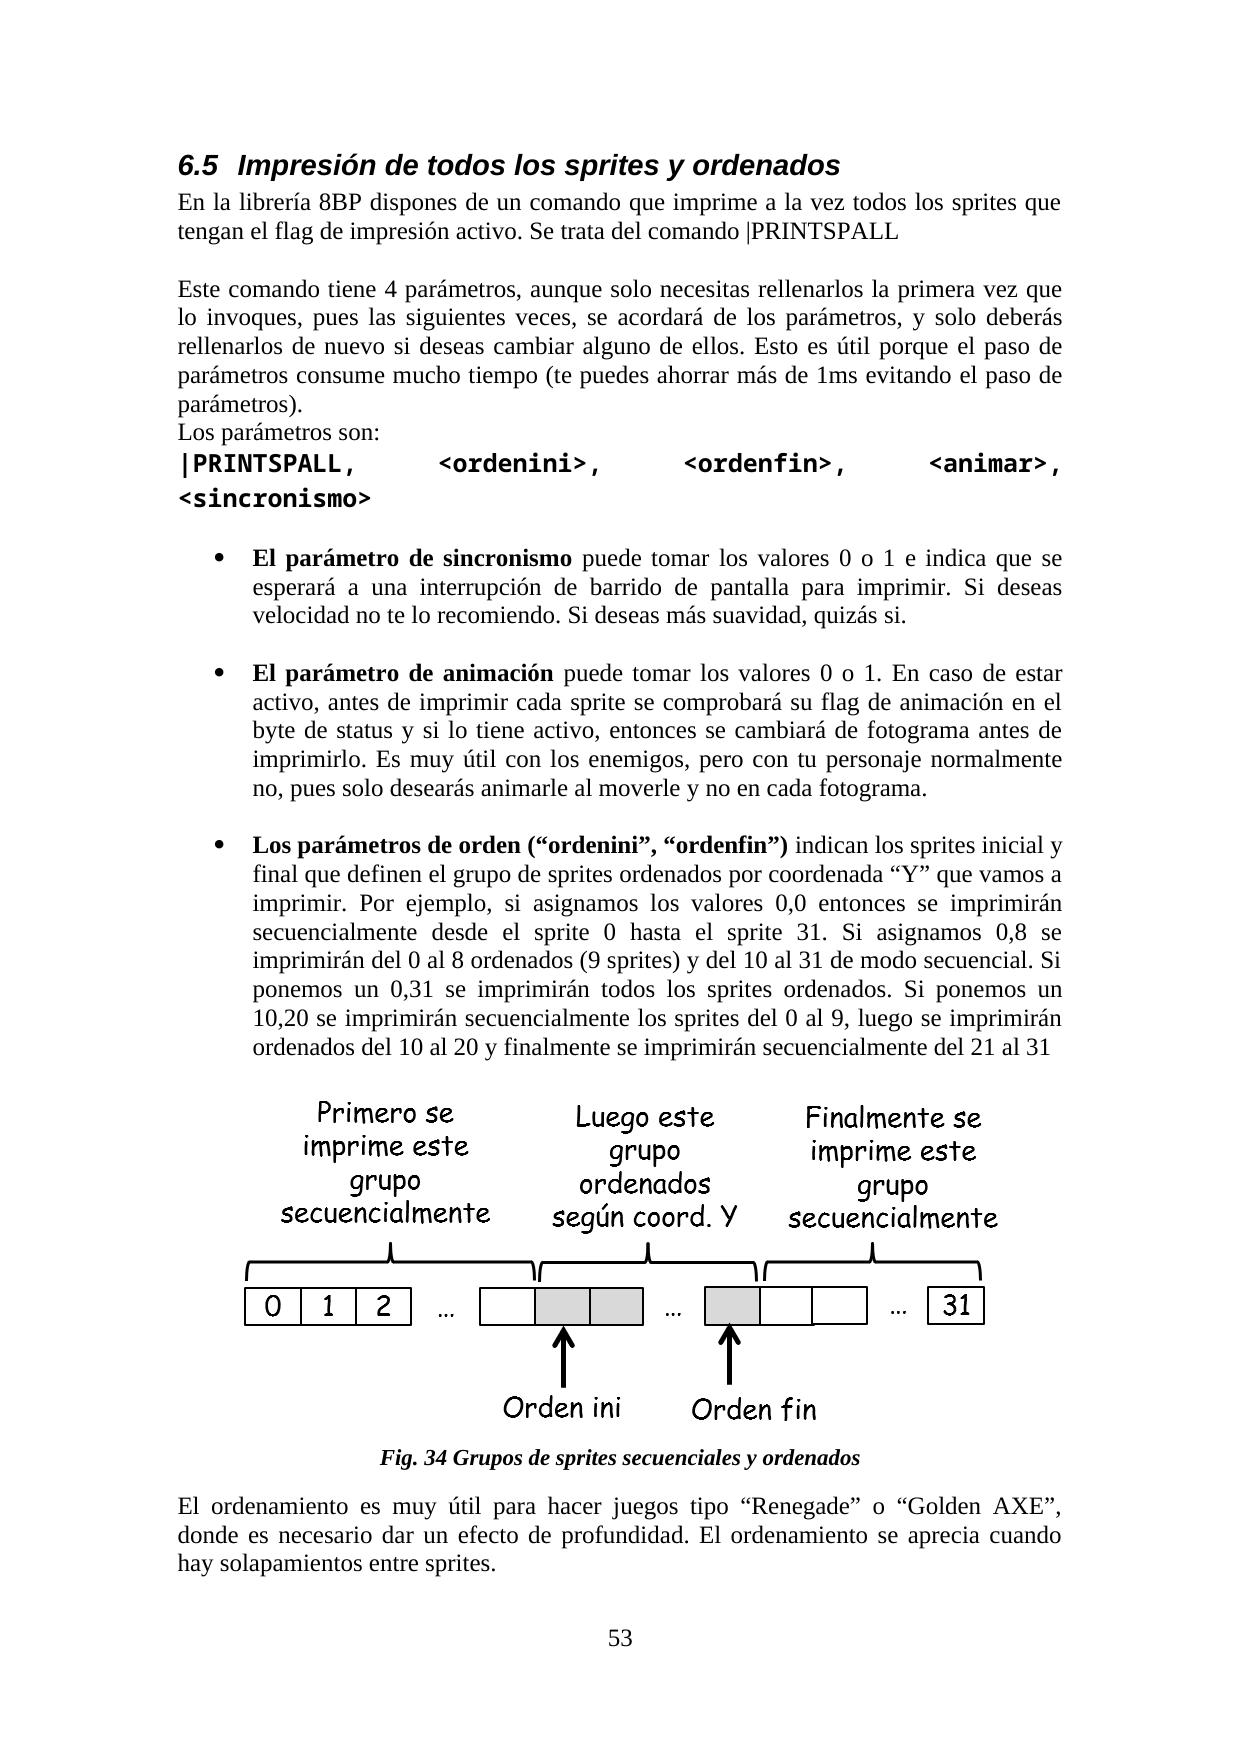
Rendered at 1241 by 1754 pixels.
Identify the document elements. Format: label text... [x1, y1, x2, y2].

text Los parámetros son: [177, 417, 1063, 446]
list El parámetro de sincronismo puede tomar los valores 0 o 1 e indica que se esperará a una interrupción de barrido de pantalla para imprimir. Si deseas velocidad no te lo recomiendo. Si deseas más suavidad, quizás si. [215, 543, 1063, 629]
text En la librería 8BP dispones de un comando que imprime a la vez todos los sprites que tengan el flag de impresión activo. Se trata del comando |PRINTSPALL [177, 187, 1063, 245]
picture [235, 1089, 1005, 1444]
list El parámetro de animación puede tomar los valores 0 o 1. En caso de estar activo, antes de imprimir cada sprite se comprobará su flag de animación en el byte de status y si lo tiene activo, entonces se cambiará de fotograma antes de imprimirlo. Es muy útil con los enemigos, pero con tu personaje normalmente no, pues solo desearás animarle al moverle y no en cada fotograma. [215, 658, 1063, 802]
text Fig. 34 Grupos de sprites secuenciales y ordenados [177, 1444, 1063, 1470]
subtitle Impresión de todos los sprites y ordenados [177, 148, 1063, 181]
text El ordenamiento es muy útil para hacer juegos tipo “Renegade” o “Golden AXE”, donde es necesario dar un efecto de profundidad. El ordenamiento se aprecia cuando hay solapamientos entre sprites. [177, 1491, 1063, 1577]
text |PRINTSPALL, <ordenini>, <ordenfin>, <animar>, <sincronismo> [177, 446, 1063, 514]
list Los parámetros de orden (“ordenini”, “ordenfin”) indican los sprites inicial y final que definen el grupo de sprites ordenados por coordenada “Y” que vamos a imprimir. Por ejemplo, si asignamos los valores 0,0 entonces se imprimirán secuencialmente desde el sprite 0 hasta el sprite 31. Si asignamos 0,8 se imprimirán del 0 al 8 ordenados (9 sprites) y del 10 al 31 de modo secuencial. Si ponemos un 0,31 se imprimirán todos los sprites ordenados. Si ponemos un 10,20 se imprimirán secuencialmente los sprites del 0 al 9, luego se imprimirán ordenados del 10 al 20 y finalmente se imprimirán secuencialmente del 21 al 31 [215, 831, 1063, 1061]
text Este comando tiene 4 parámetros, aunque solo necesitas rellenarlos la primera vez que lo invoques, pues las siguientes veces, se acordará de los parámetros, y solo deberás rellenarlos de nuevo si deseas cambiar alguno de ellos. Esto es útil porque el paso de parámetros consume mucho tiempo (te puedes ahorrar más de 1ms evitando el paso de parámetros). [177, 274, 1063, 417]
